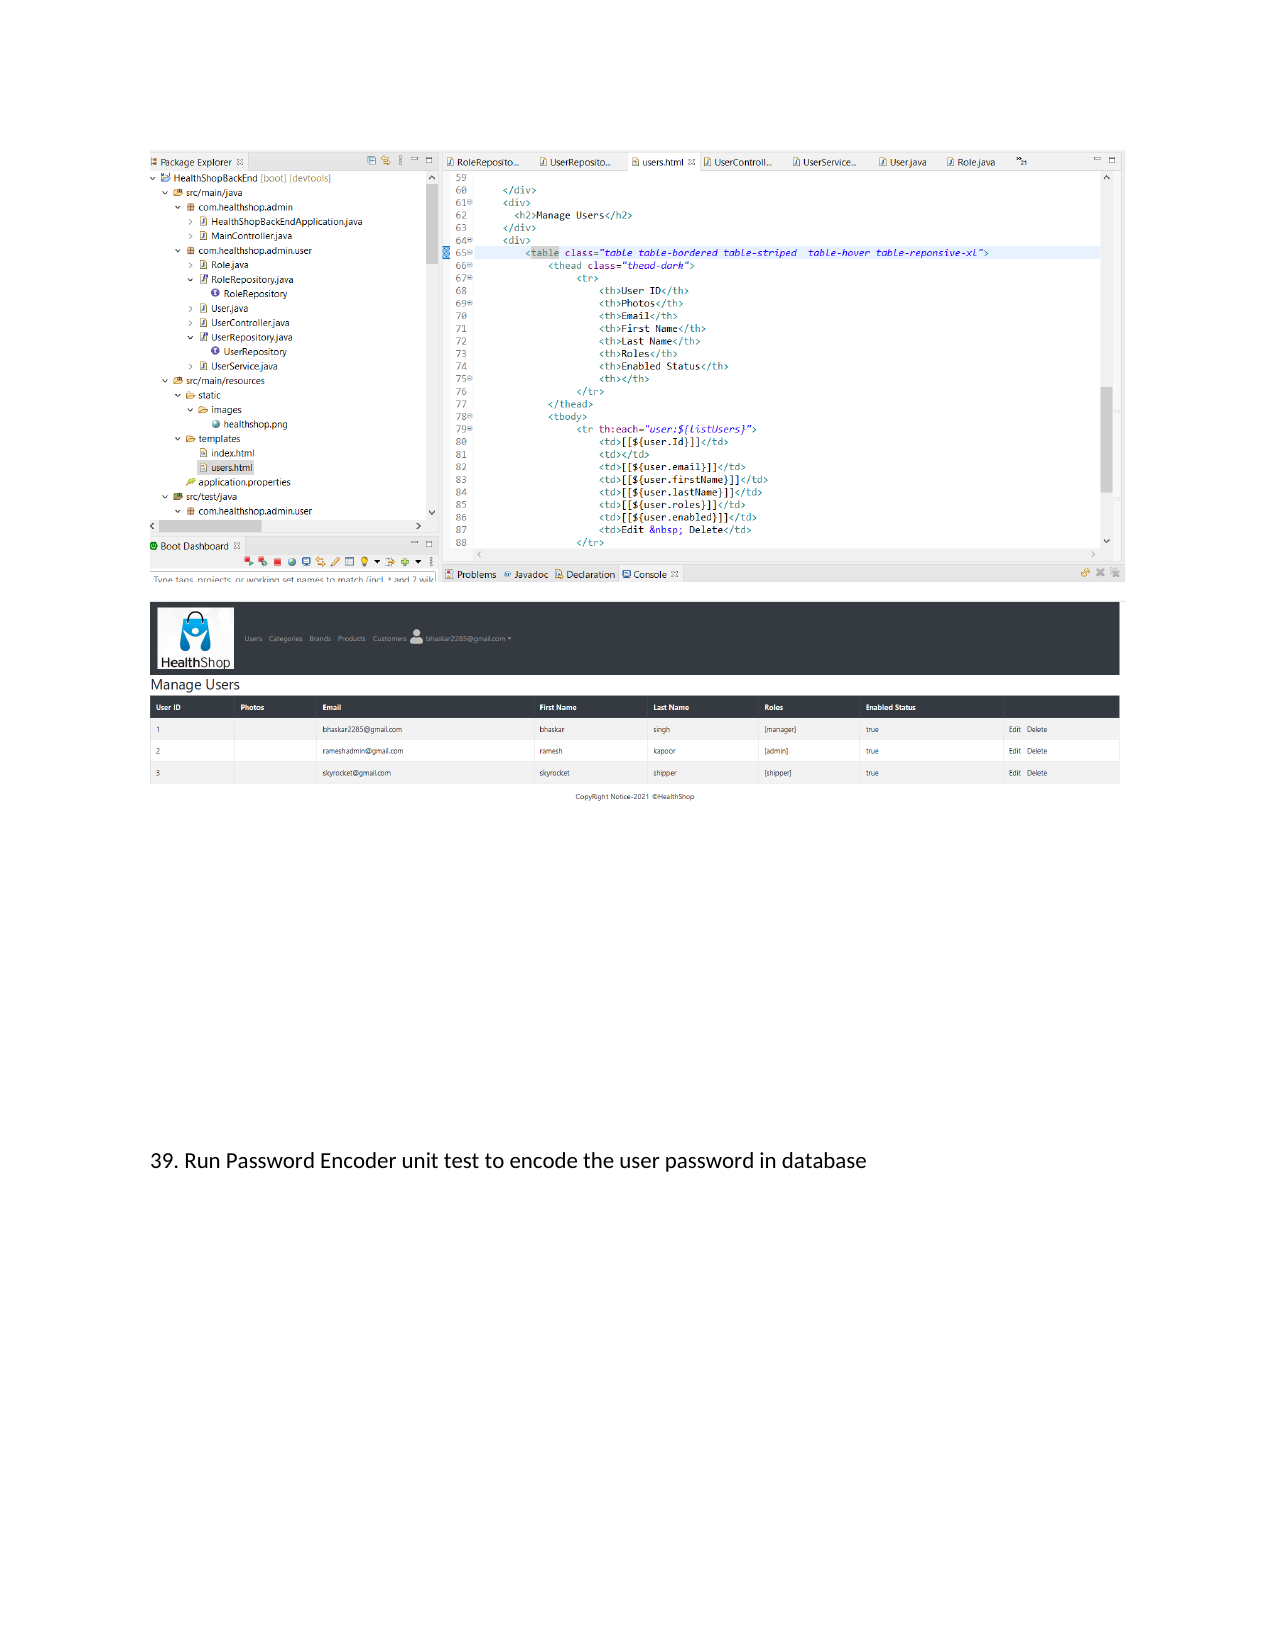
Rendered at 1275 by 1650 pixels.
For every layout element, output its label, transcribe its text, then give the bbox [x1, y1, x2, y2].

text 39. Run Password Encoder unit test to encode the user password in database [150, 1146, 1125, 1174]
picture [150, 600, 1125, 987]
picture [150, 150, 1125, 582]
